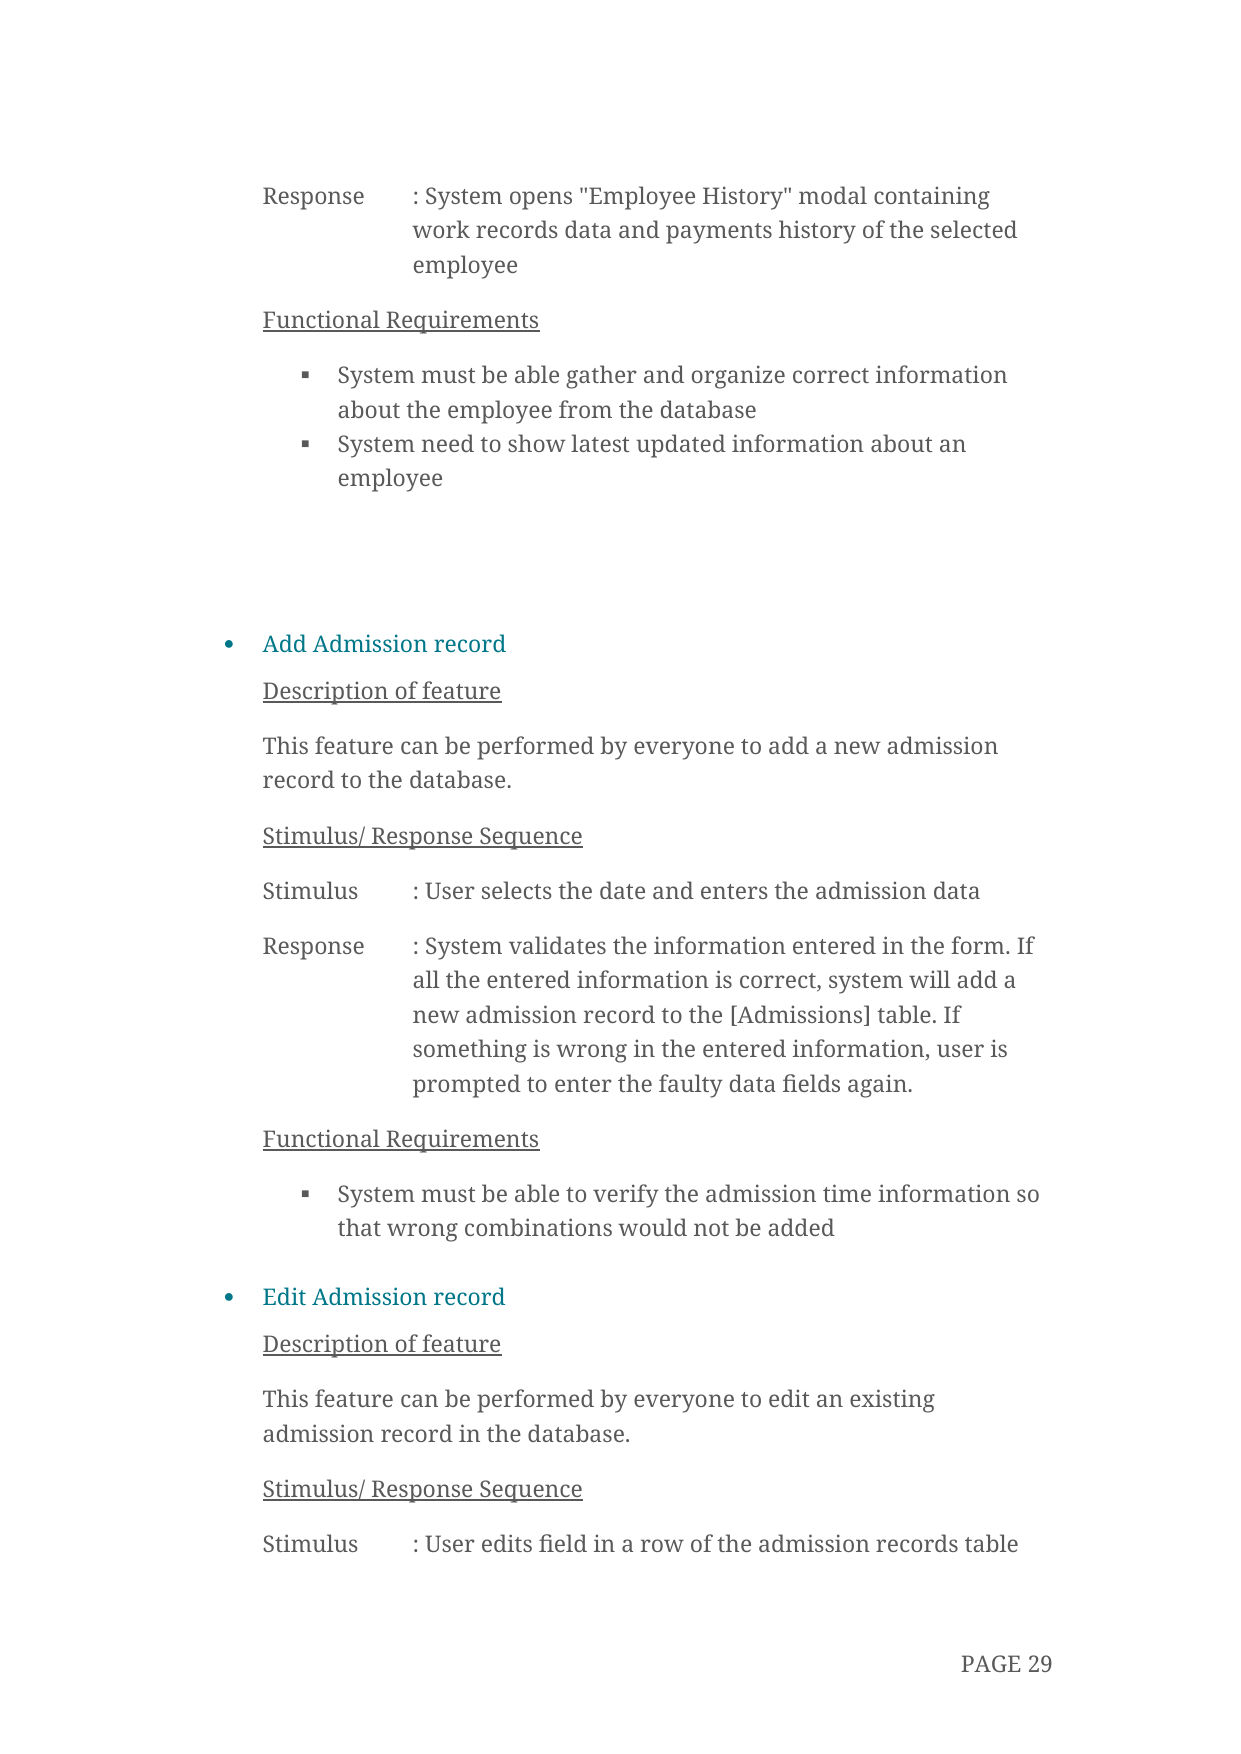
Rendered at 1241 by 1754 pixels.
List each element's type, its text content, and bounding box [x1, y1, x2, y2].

list Add Admission record [225, 628, 1053, 659]
text Stimulus : User selects the date and enters the admission data [262, 875, 1053, 906]
text Description of feature [187, 1328, 1053, 1359]
list System must be able gather and organize correct information about the employee from the database [300, 359, 1053, 425]
list Edit Admission record [225, 1281, 1053, 1312]
text Functional Requirements [262, 1123, 1053, 1154]
text Functional Requirements [262, 304, 1053, 335]
text Stimulus/ Response Sequence [262, 1473, 1053, 1504]
text This feature can be performed by everyone to edit an existing admission record in the database. [262, 1383, 1053, 1449]
text This feature can be performed by everyone to add a new admission record to the database. [262, 730, 1053, 796]
text Response : System validates the information entered in the form. If all the entered information is correct, system will add a new admission record to the [Admissions] table. If something is wrong in the entered information, user is prompted to enter the faulty data fields again. [262, 930, 1053, 1099]
text Description of feature [187, 675, 1053, 706]
list System must be able to verify the admission time information so that wrong combinations would not be added [300, 1178, 1053, 1243]
text Stimulus : User edits field in a row of the admission records table [262, 1528, 1053, 1559]
text Response : System opens "Employee History" modal containing work records data and payments history of the selected employee [262, 180, 1053, 280]
list System need to show latest updated information about an employee [300, 428, 1053, 493]
text Stimulus/ Response Sequence [262, 819, 1053, 851]
